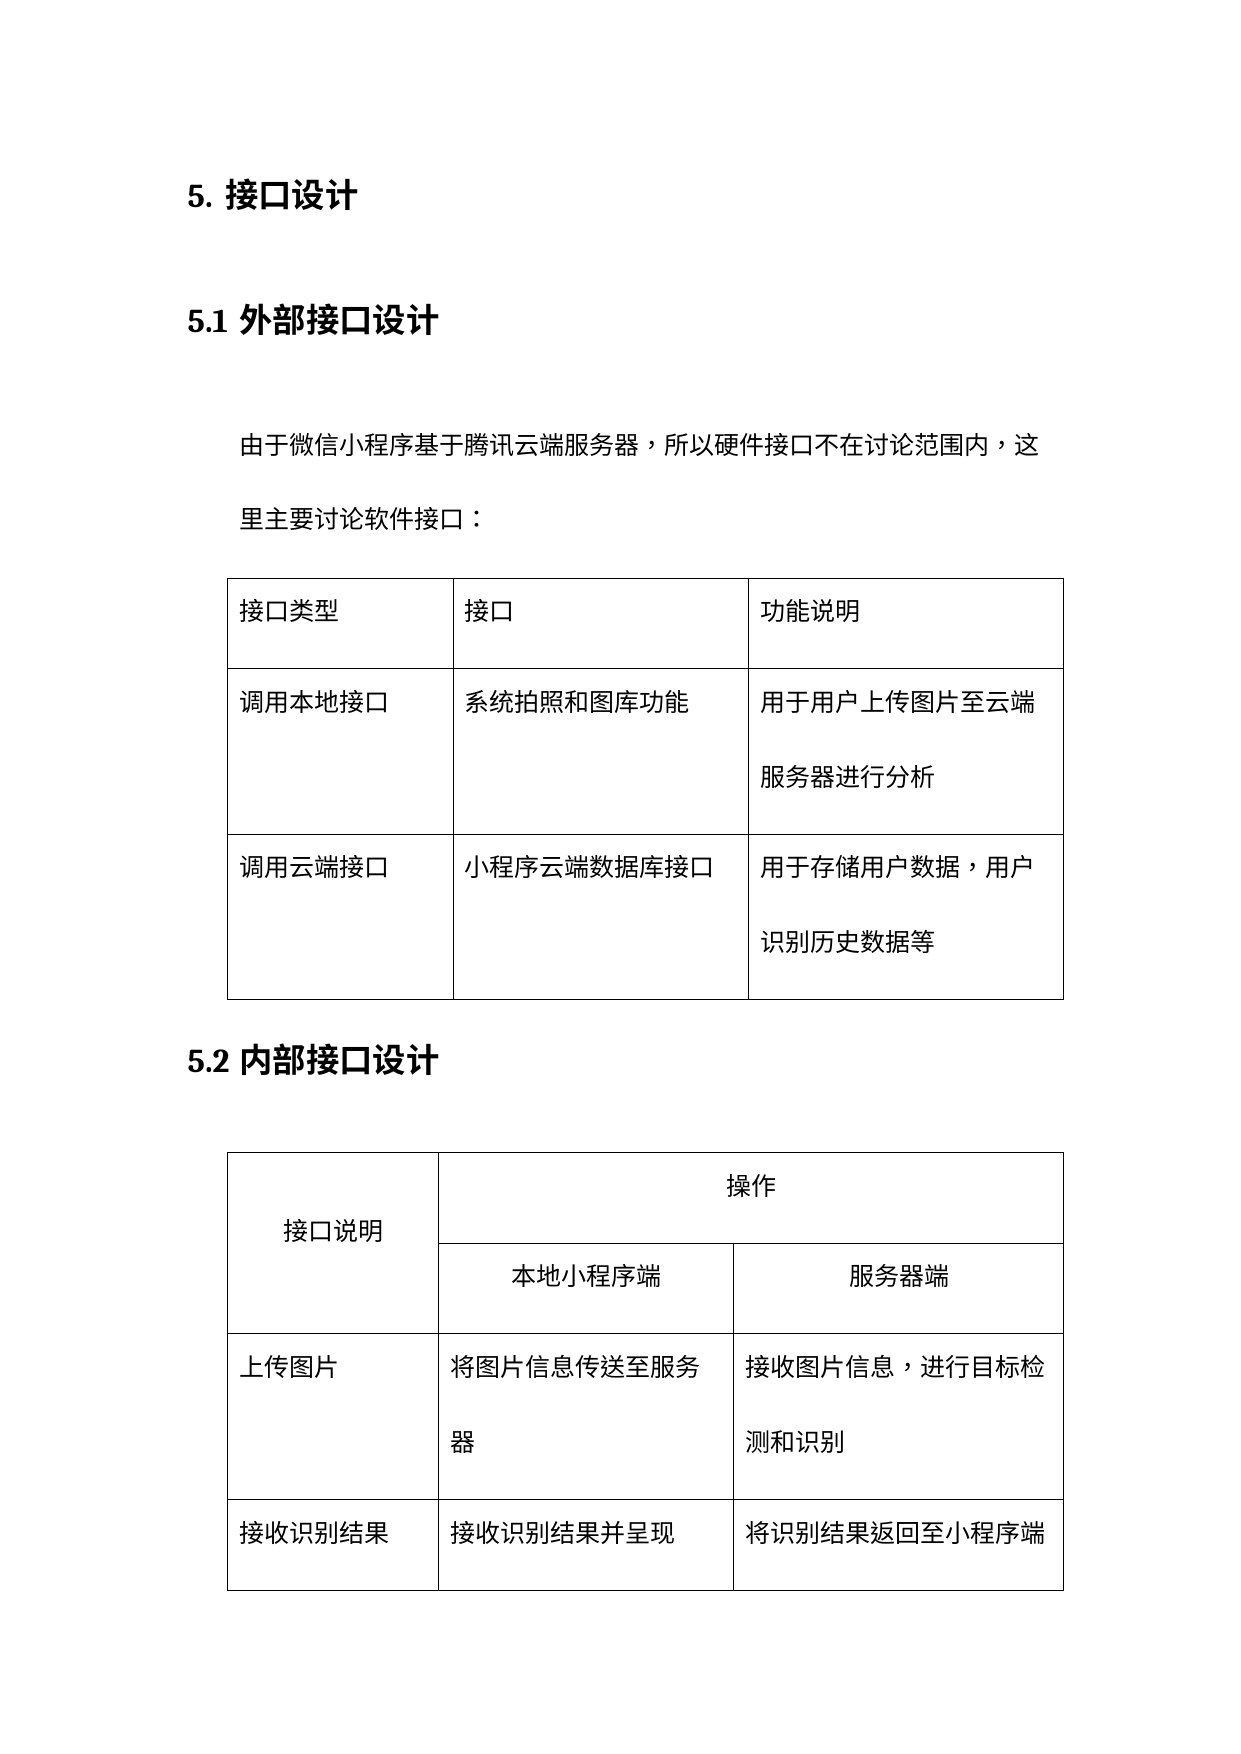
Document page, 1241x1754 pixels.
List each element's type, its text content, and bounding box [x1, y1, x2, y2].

table_cell 调用本地接口 [228, 669, 453, 834]
table_cell 系统拍照和图库功能 [454, 669, 748, 834]
table_header 操作 [439, 1153, 1063, 1243]
table_header 接口 [454, 579, 748, 668]
table_cell 本地小程序端 [439, 1244, 733, 1333]
table_header 接口说明 [228, 1153, 438, 1333]
table_cell 上传图片 [228, 1334, 438, 1499]
subtitle 接口设计 [187, 162, 1053, 227]
table_cell 将图片信息传送至服务器 [439, 1334, 733, 1499]
table_cell 将识别结果返回至小程序端 [734, 1500, 1063, 1589]
table_cell 接收识别结果 [228, 1500, 438, 1589]
table_header 接口类型 [228, 579, 453, 668]
text 由于微信小程序基于腾讯云端服务器，所以硬件接口不在讨论范围内，这里主要讨论软件接口： [239, 412, 1053, 552]
subtitle 外部接口设计 [187, 287, 1053, 352]
table_header 功能说明 [749, 579, 1063, 668]
table_cell 调用云端接口 [228, 835, 453, 999]
subtitle 内部接口设计 [187, 1027, 1053, 1092]
table_cell 小程序云端数据库接口 [454, 835, 748, 999]
table_cell 服务器端 [734, 1244, 1063, 1333]
table_cell 接收图片信息，进行目标检测和识别 [734, 1334, 1063, 1499]
table_cell 接收识别结果并呈现 [439, 1500, 733, 1589]
table_cell 用于存储用户数据，用户识别历史数据等 [749, 835, 1063, 999]
table_cell 用于用户上传图片至云端服务器进行分析 [749, 669, 1063, 834]
